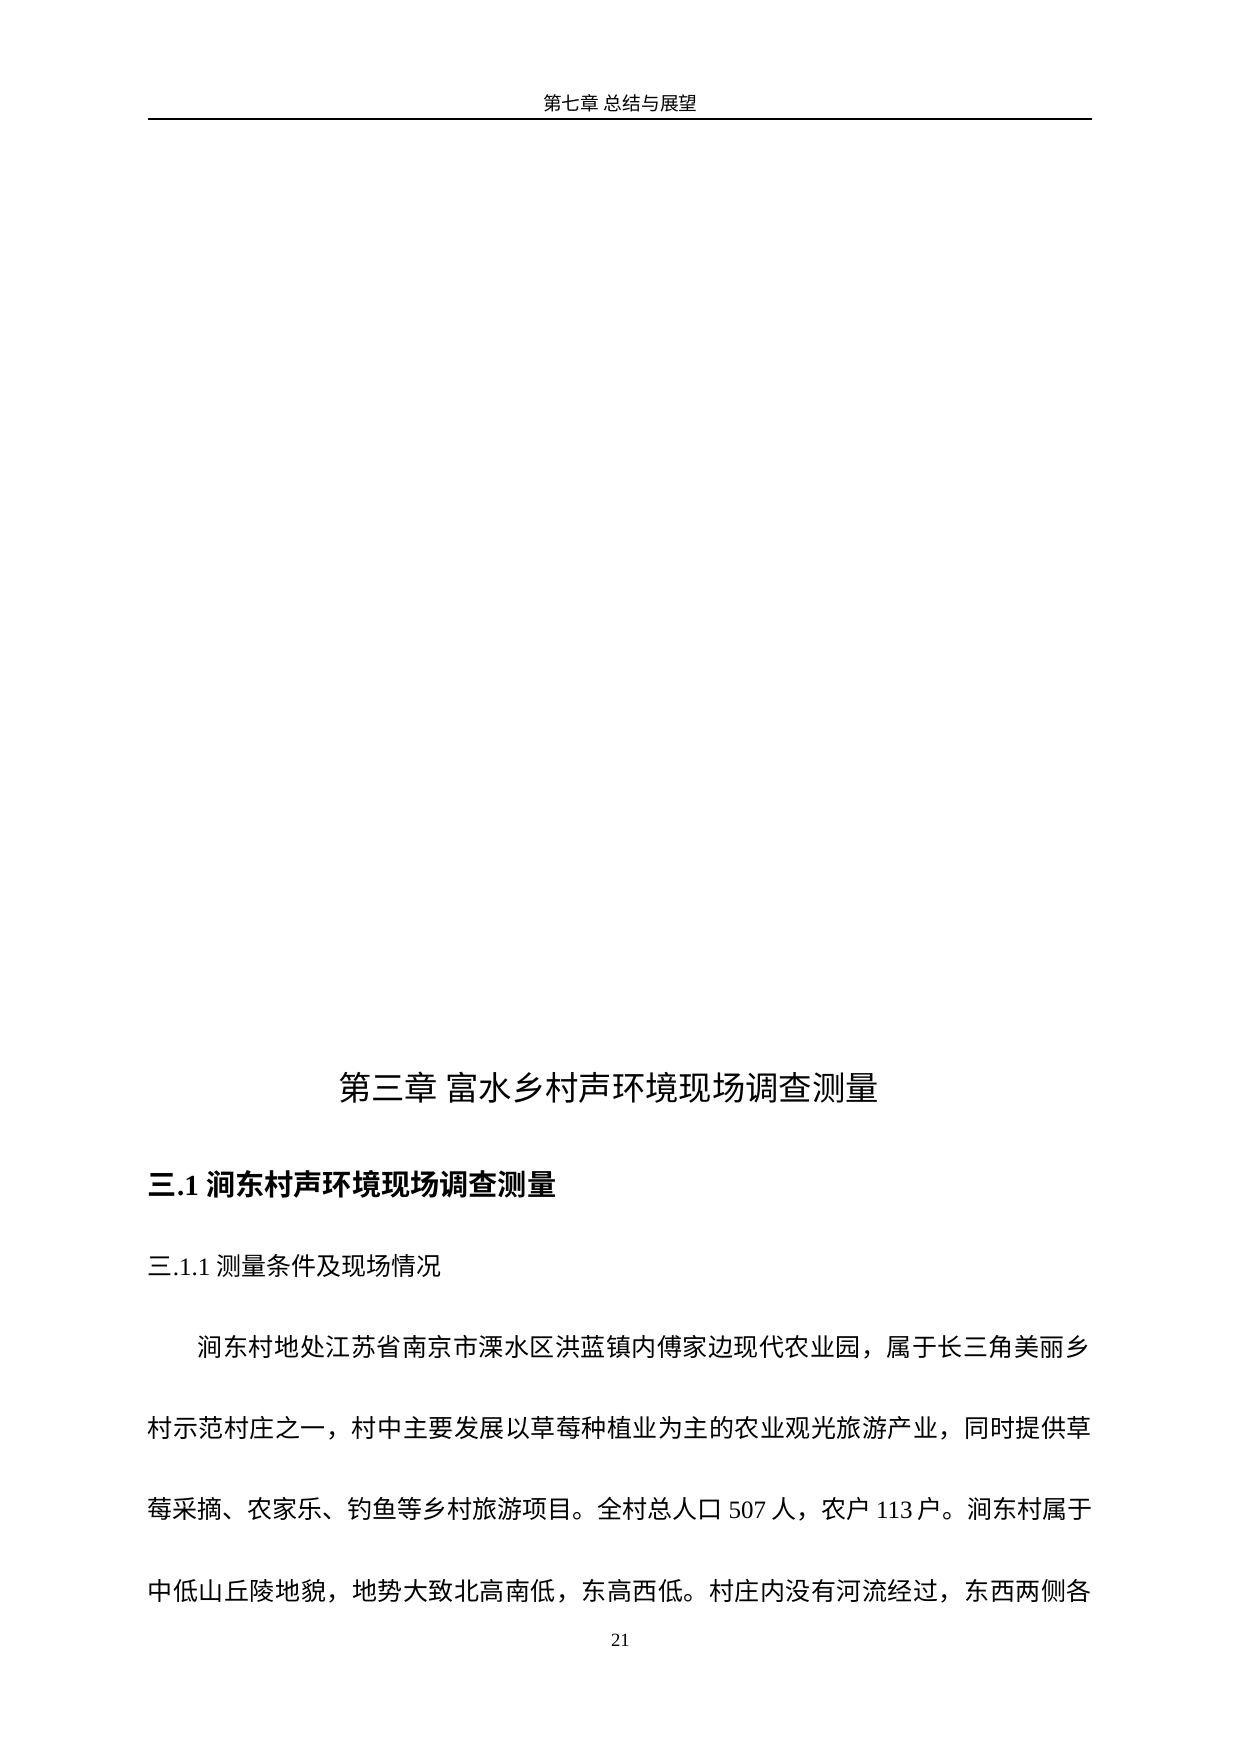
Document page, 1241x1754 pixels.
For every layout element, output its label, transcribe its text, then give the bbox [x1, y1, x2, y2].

text 测量条件及现场情况 [148, 1232, 1092, 1297]
text 富水乡村声环境现场调查测量 [148, 1053, 1092, 1118]
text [148, 1313, 1092, 1622]
text 涧东村声环境现场调查测量 [148, 1151, 1092, 1216]
